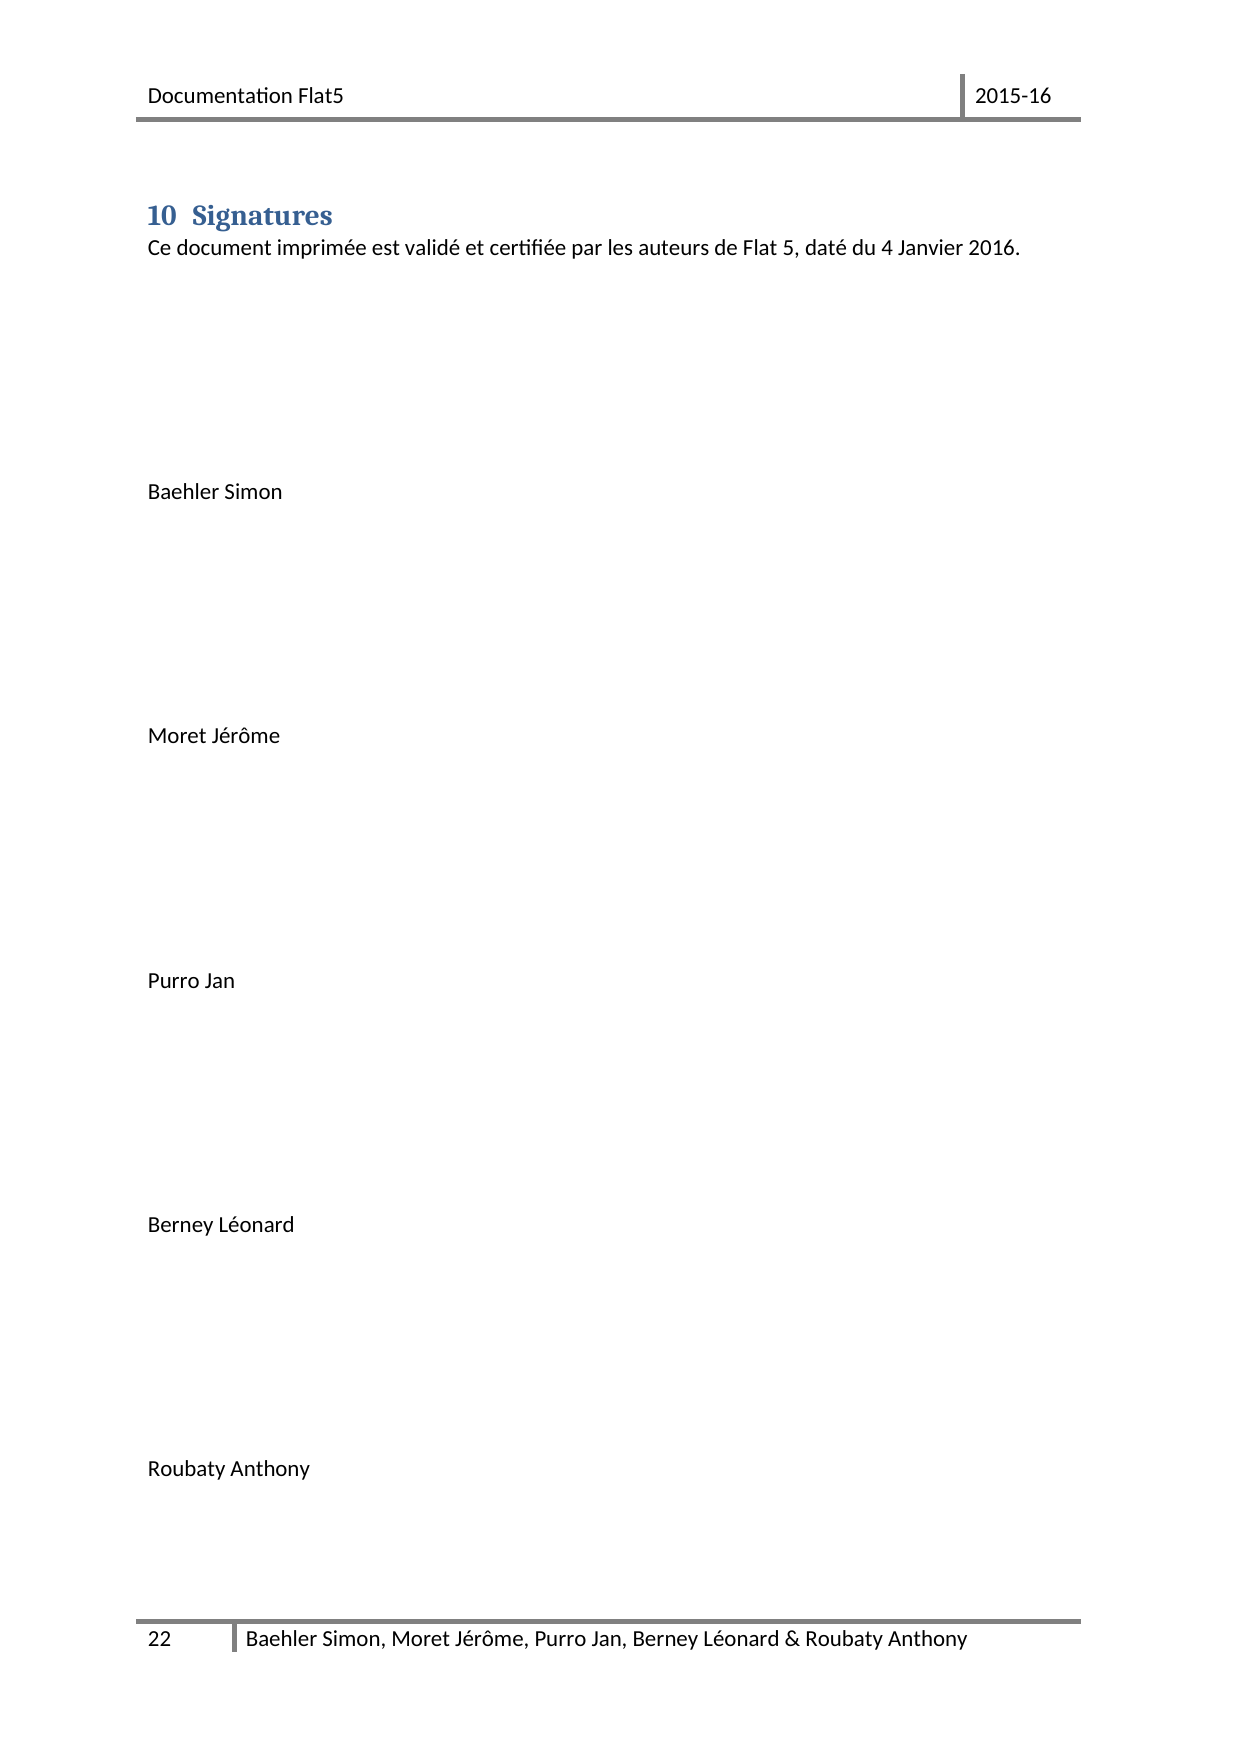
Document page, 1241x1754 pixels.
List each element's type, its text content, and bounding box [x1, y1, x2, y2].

text Purro Jan [148, 966, 1092, 994]
text Berney Léonard [148, 1210, 1092, 1238]
text Roubaty Anthony [148, 1454, 1092, 1482]
text Baehler Simon [148, 477, 1092, 505]
text Moret Jérôme [148, 722, 1092, 750]
text Ce document imprimée est validé et certifiée par les auteurs de Flat 5, daté du 4 Janvier 2016. [148, 233, 1092, 261]
subtitle Signatures [148, 199, 1092, 233]
